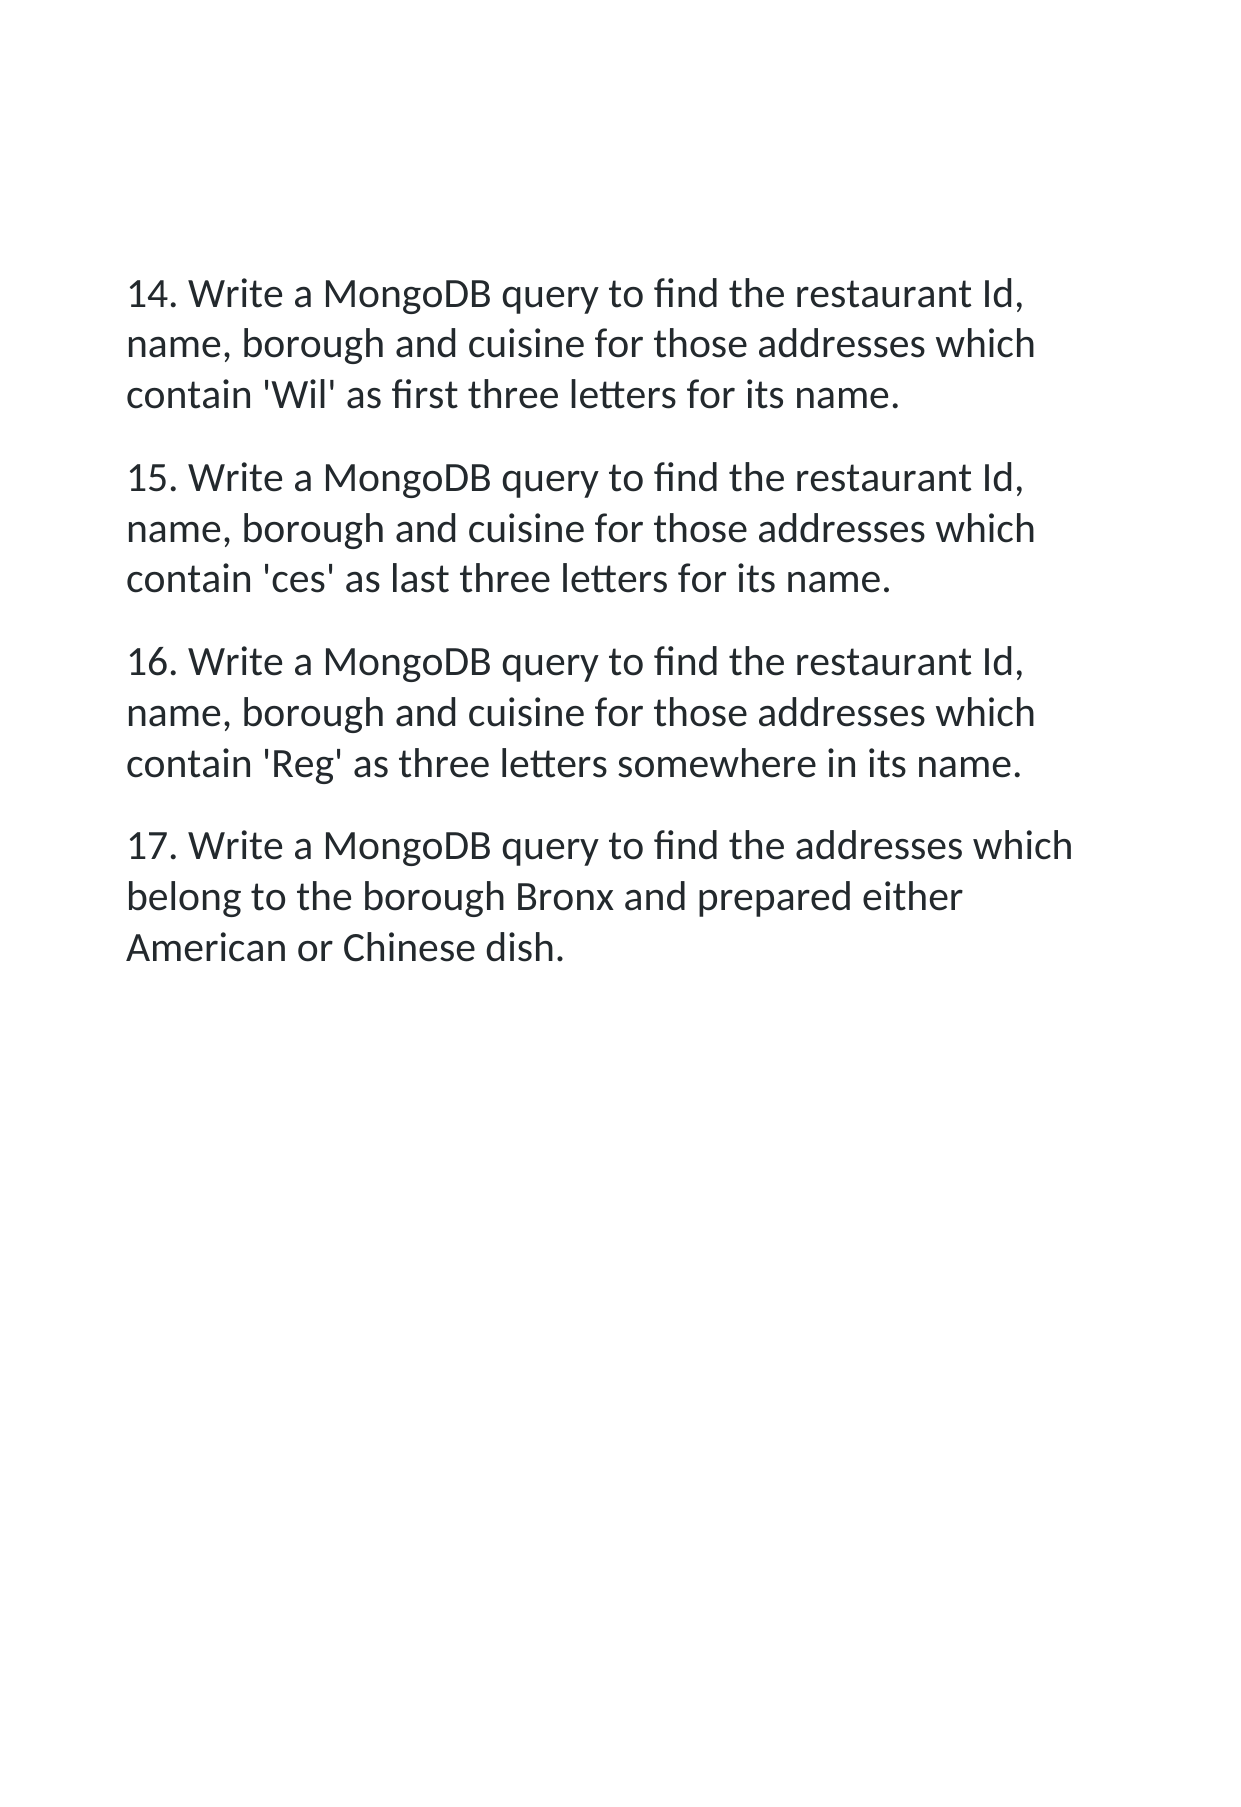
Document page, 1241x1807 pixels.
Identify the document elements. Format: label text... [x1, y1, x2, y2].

text 16. Write a MongoDB query to find the restaurant Id, name, borough and cuisine for those addresses which contain 'Reg' as three letters somewhere in its name. [126, 635, 1130, 787]
text 14. Write a MongoDB query to find the restaurant Id, name, borough and cuisine for those addresses which contain 'Wil' as first three letters for its name. [126, 267, 1130, 419]
text 17. Write a MongoDB query to find the addresses which belong to the borough Bronx and prepared either American or Chinese dish. [126, 819, 1130, 972]
text 15. Write a MongoDB query to find the restaurant Id, name, borough and cuisine for those addresses which contain 'ces' as last three letters for its name. [126, 451, 1130, 603]
